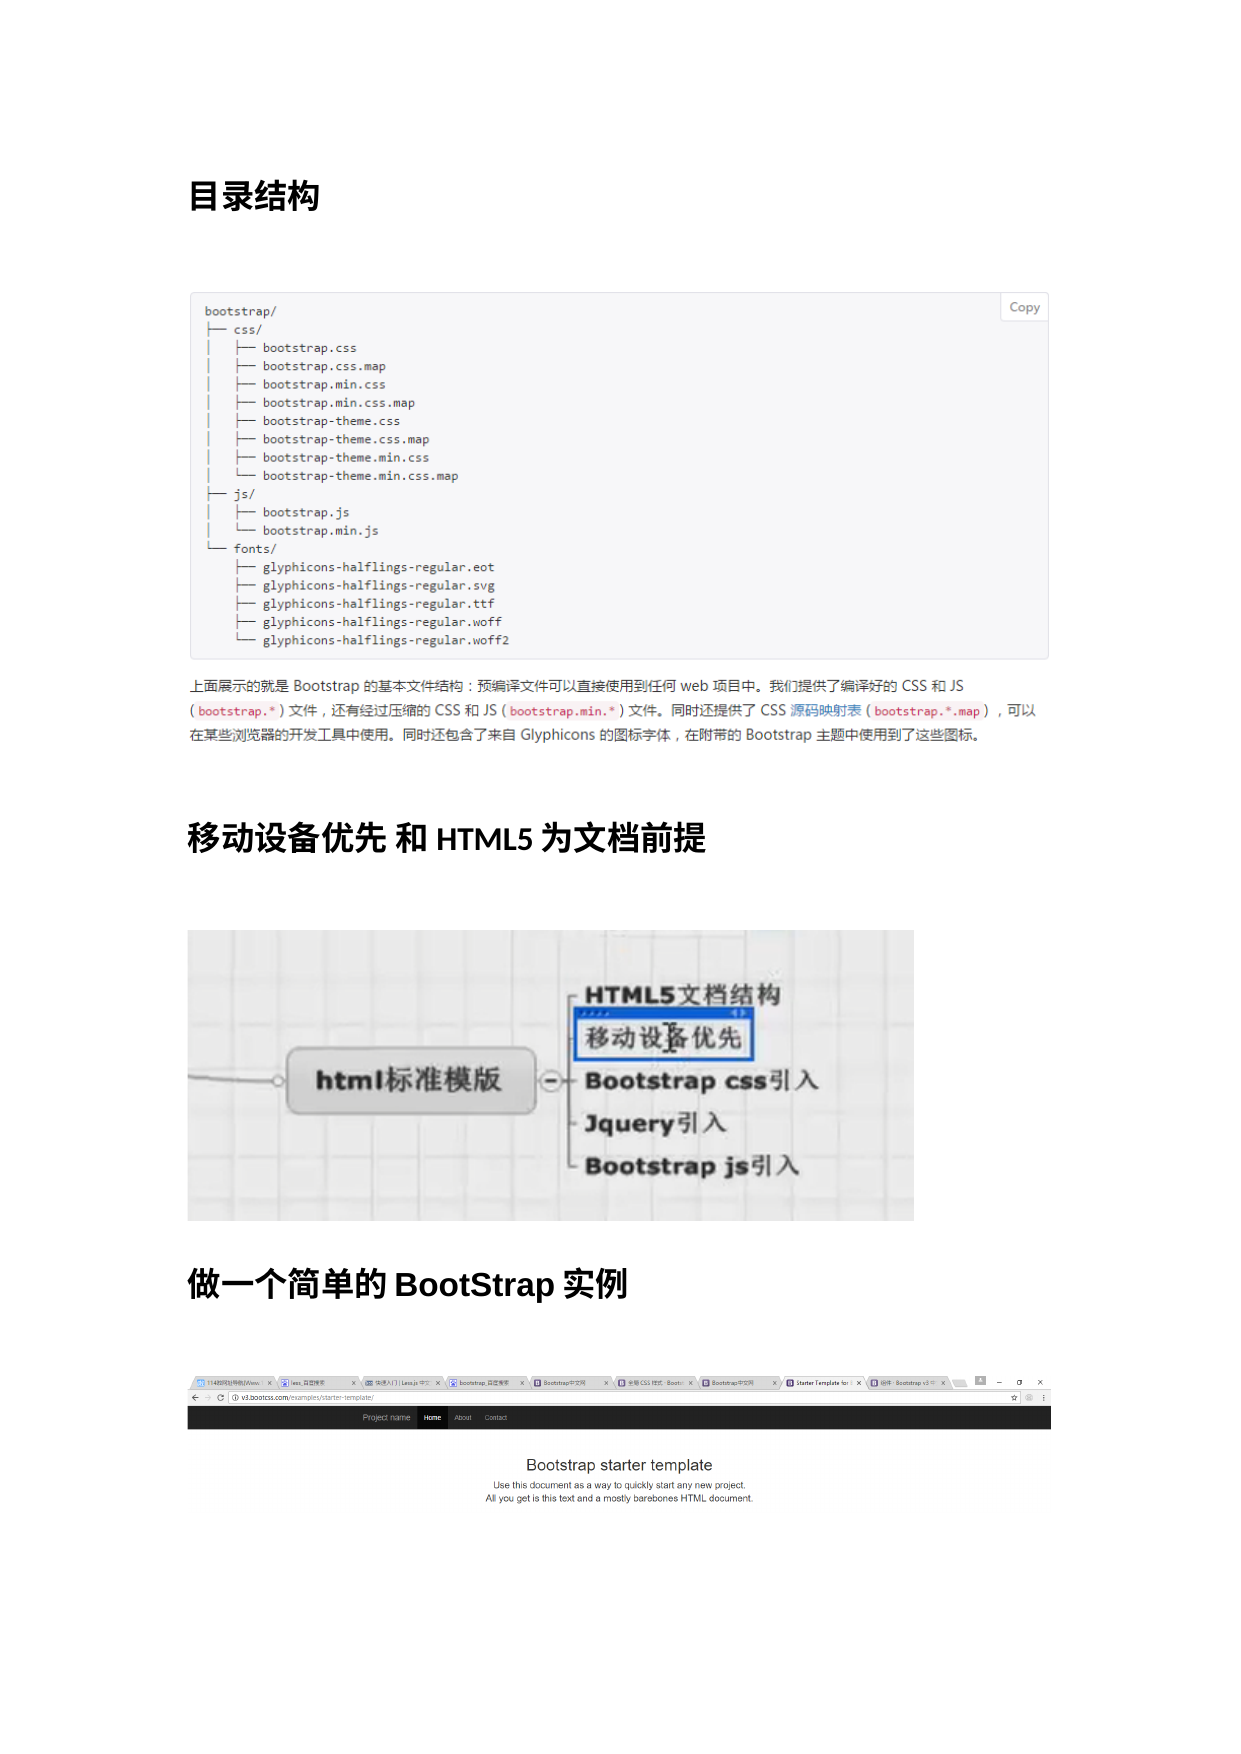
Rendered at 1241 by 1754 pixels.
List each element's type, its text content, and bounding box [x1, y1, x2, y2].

picture [187, 930, 914, 1221]
subtitle 移动设备优先 和 HTML5为文档前提 [187, 803, 1053, 868]
subtitle 做一个简单的BootStrap实例 [187, 1250, 1053, 1315]
picture [187, 1376, 1051, 1513]
picture [187, 288, 1053, 756]
subtitle 目录结构 [187, 162, 1053, 227]
